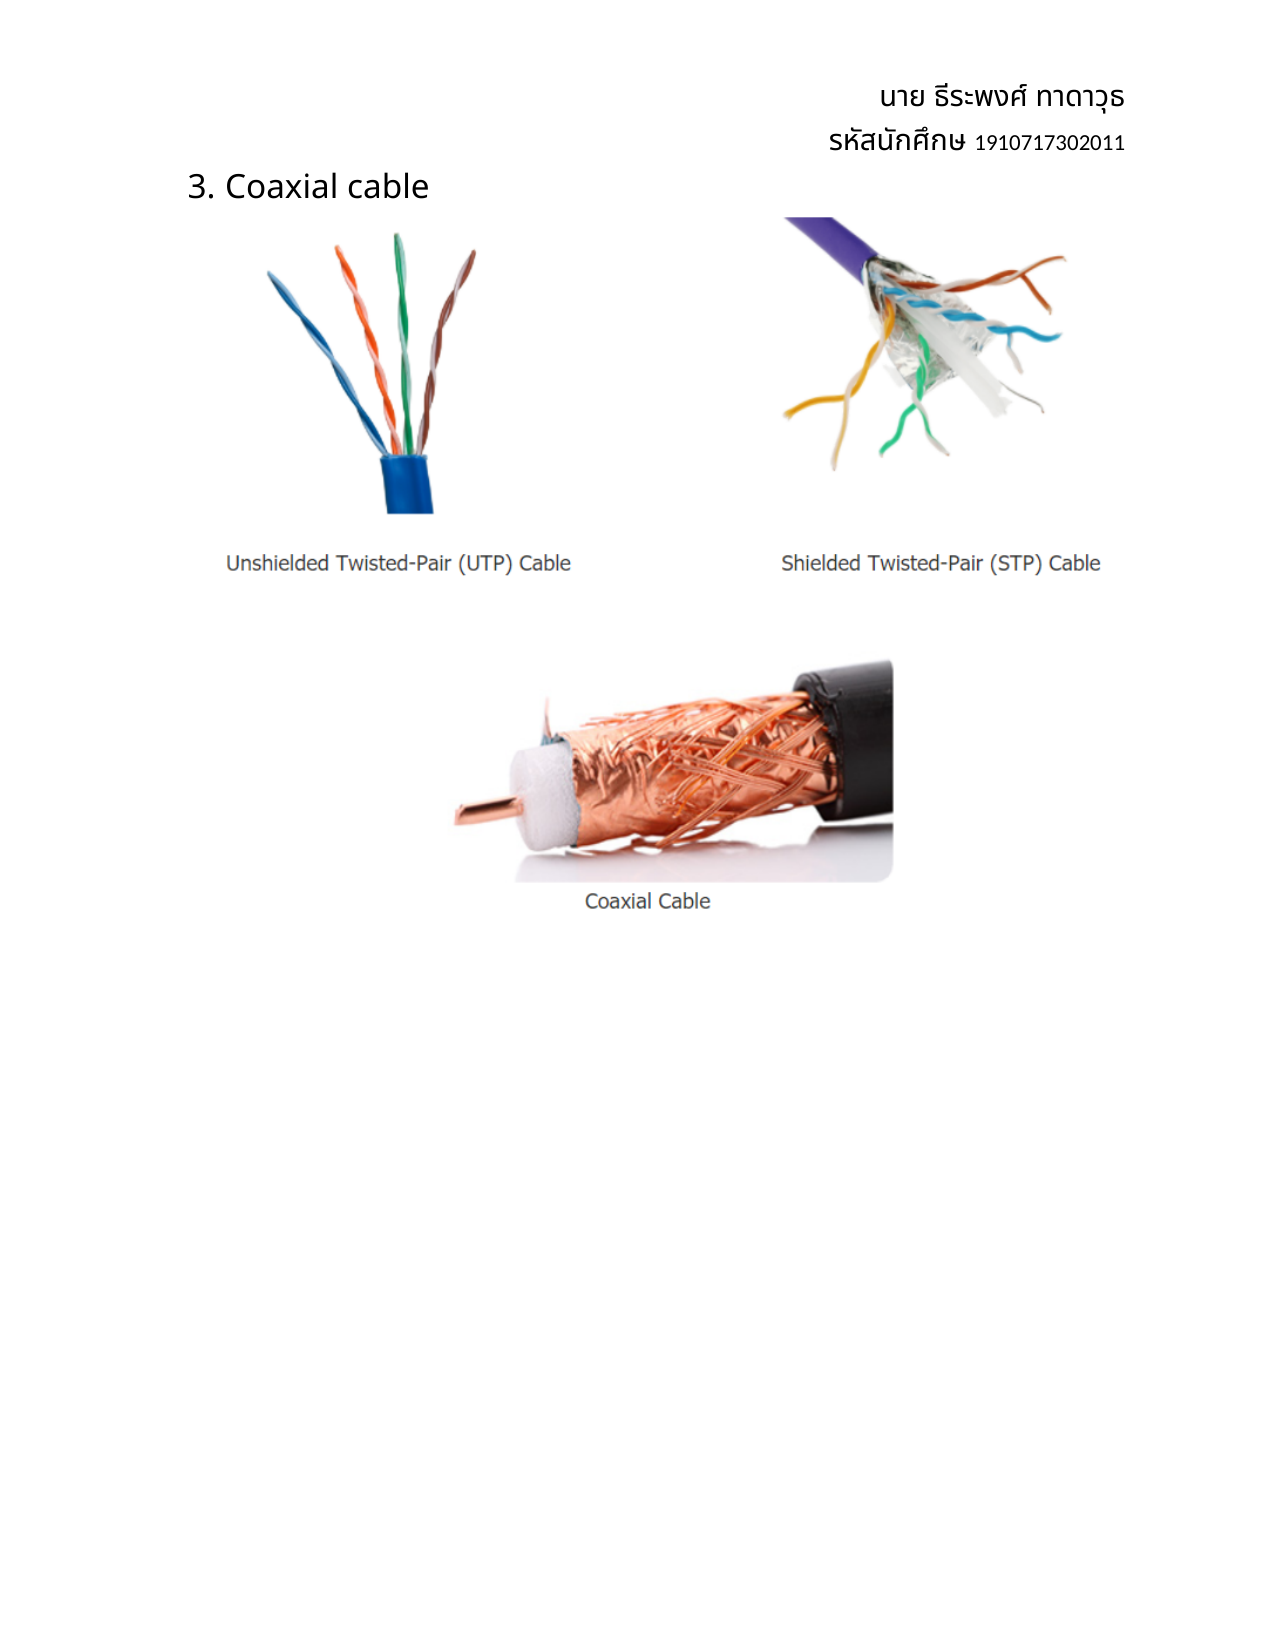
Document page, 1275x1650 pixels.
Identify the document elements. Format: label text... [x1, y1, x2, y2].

picture [150, 208, 1125, 938]
list Coaxial cable [187, 163, 1125, 208]
